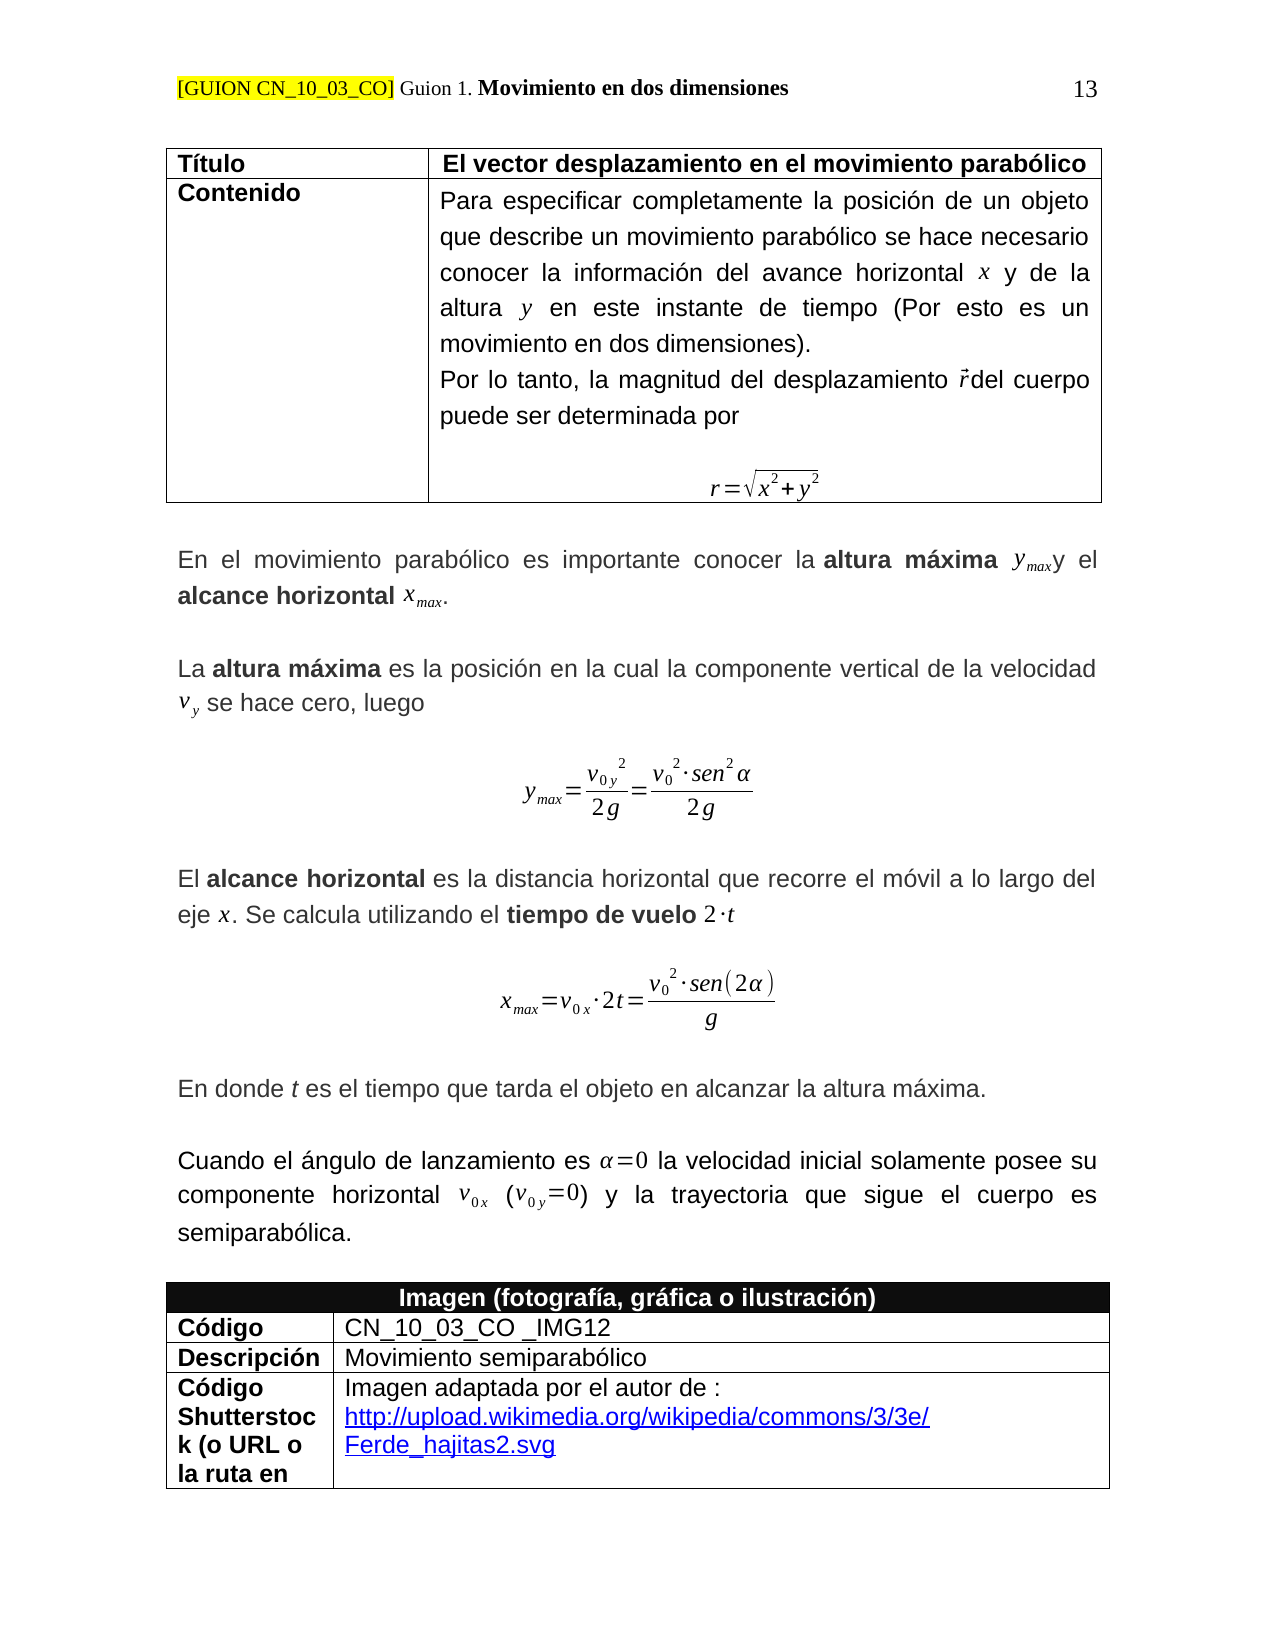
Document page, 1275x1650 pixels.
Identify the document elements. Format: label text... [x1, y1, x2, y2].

text La altura máxima es la posición en la cual la componente vertical de la velocidad se hace cero, luego [177, 647, 1098, 718]
text En donde t es el tiempo que tarda el objeto en alcanzar la altura máxima. [177, 1067, 1098, 1103]
table_cell Para especificar completamente la posición de un objeto que describe un movimiento parabólico se hace necesario conocer la información del avance horizontal y de la altura en este instante de tiempo (Por esto es un movimiento en dos dimensiones). Por lo tanto, la magnitud del desplazamiento del cuerpo puede ser determinada por [429, 179, 1101, 502]
table_cell Movimiento semiparabólico [334, 1343, 1109, 1372]
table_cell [167, 1373, 333, 1488]
table_cell CN_10_03_CO _IMG12 [334, 1313, 1109, 1342]
table_header Imagen (fotografía, gráfica o ilustración) [167, 1283, 1109, 1312]
table_cell Descripción [167, 1343, 333, 1372]
text Cuando el ángulo de lanzamiento es la velocidad inicial solamente posee su componente horizontal () y la trayectoria que sigue el cuerpo es semiparabólica. [177, 1138, 1098, 1246]
text En el movimiento parabólico es importante conocer la altura máxima y el alcance horizontal . [177, 539, 1098, 611]
table_cell El vector desplazamiento en el movimiento parabólico [429, 149, 1101, 177]
text El alcance horizontal es la distancia horizontal que recorre el móvil a lo largo del eje . Se calcula utilizando el tiempo de vuelo [177, 857, 1098, 928]
table_cell Título [167, 149, 428, 177]
table_cell Código [167, 1313, 333, 1342]
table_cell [334, 1373, 1109, 1488]
table_cell Contenido [167, 179, 428, 502]
